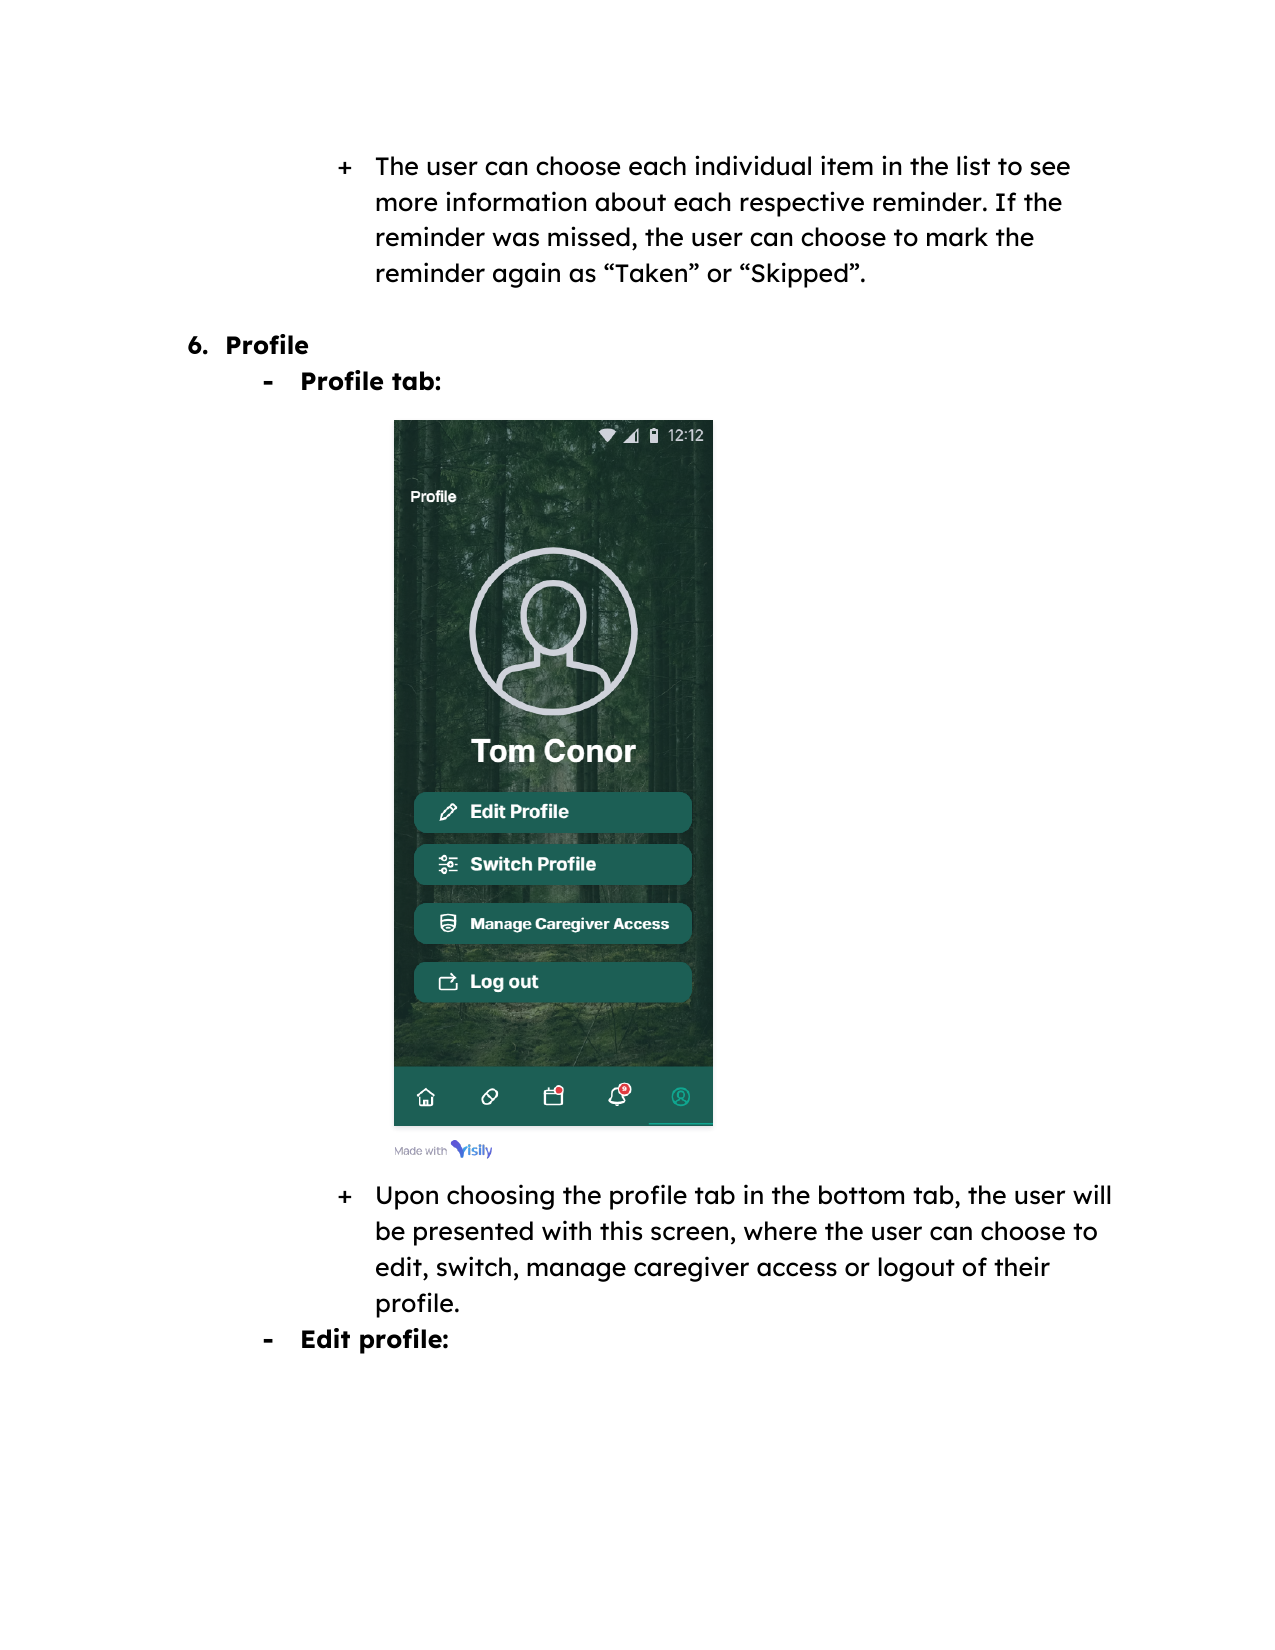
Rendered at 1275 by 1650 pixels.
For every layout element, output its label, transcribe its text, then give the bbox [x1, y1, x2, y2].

list Profile [187, 330, 1125, 361]
picture [375, 401, 731, 1175]
list Profile tab: [262, 366, 1125, 397]
list Edit profile: [262, 1323, 1125, 1354]
list The user can choose each individual item in the list to see more information about each respective reminder. If the reminder was missed, the user can choose to mark the reminder again as “Taken” or “Skipped”. [337, 150, 1125, 289]
list Upon choosing the profile tab in the bottom tab, the user will be presented with this screen, where the user can choose to edit, switch, manage caregiver access or logout of their profile. [337, 1179, 1125, 1318]
